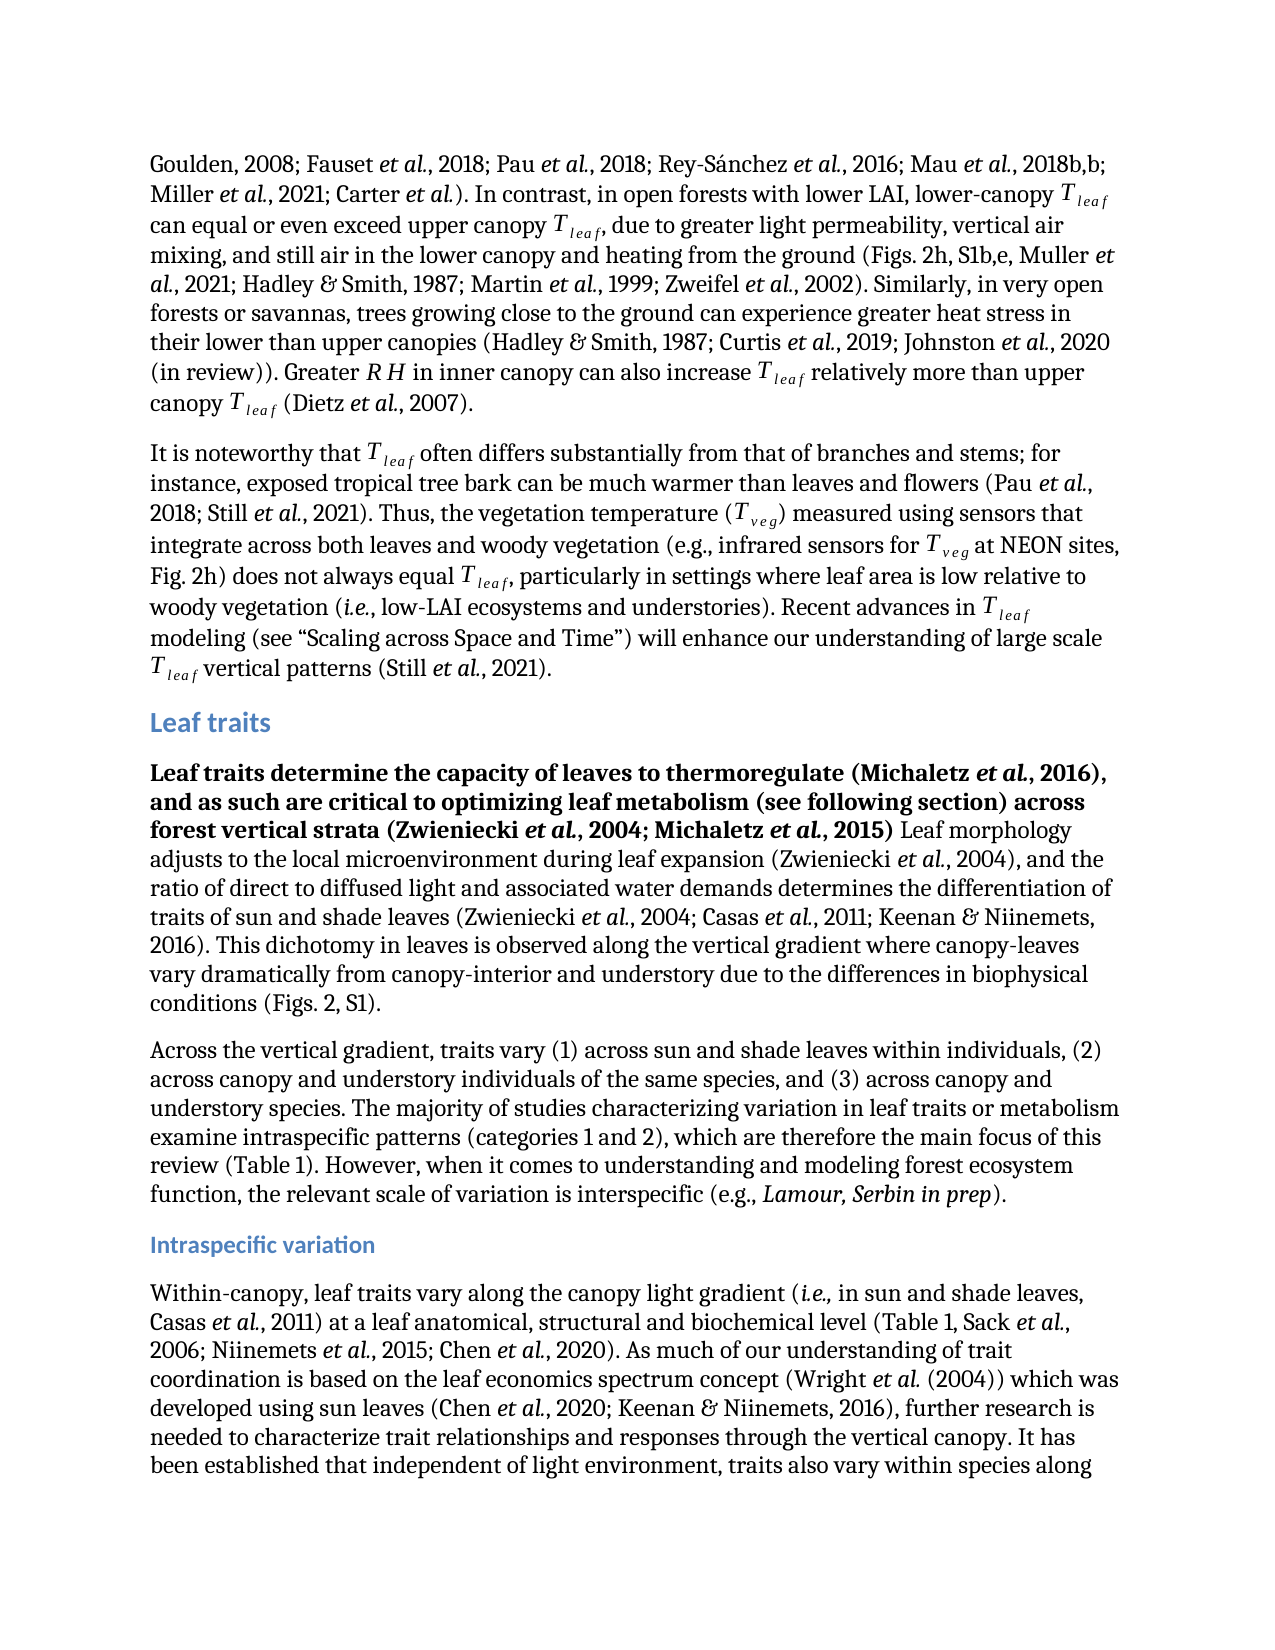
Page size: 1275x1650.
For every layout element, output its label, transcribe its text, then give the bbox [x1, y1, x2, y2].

text Across the vertical gradient, traits vary (1) across sun and shade leaves within individuals, (2) across canopy and understory individuals of the same species, and (3) across canopy and understory species. The majority of studies characterizing variation in leaf traits or metabolism examine intraspecific patterns (categories 1 and 2), which are therefore the main focus of this review (Table 1). However, when it comes to understanding and modeling forest ecosystem function, the relevant scale of variation is interspecific (e.g., Lamour, Serbin in prep). [150, 1036, 1125, 1209]
text It is noteworthy that often differs substantially from that of branches and stems; for instance, exposed tropical tree bark can be much warmer than leaves and flowers (Pau et al., 2018; Still et al., 2021). Thus, the vegetation temperature () measured using sensors that integrate across both leaves and woody vegetation (e.g., infrared sensors for at NEON sites, Fig. 2h) does not always equal , particularly in settings where leaf area is low relative to woody vegetation (i.e., low-LAI ecosystems and understories). Recent advances in modeling (see “Scaling across Space and Time”) will enhance our understanding of large scale vertical patterns (Still et al., 2021). [150, 438, 1125, 683]
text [150, 1279, 1125, 1480]
subtitle Intraspecific variation [150, 1229, 1125, 1260]
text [150, 150, 1125, 419]
subtitle Leaf traits [150, 704, 1125, 740]
text Leaf traits determine the capacity of leaves to thermoregulate (Michaletz et al., 2016), and as such are critical to optimizing leaf metabolism (see following section) across forest vertical strata (Zwieniecki et al., 2004; Michaletz et al., 2015) Leaf morphology adjusts to the local microenvironment during leaf expansion (Zwieniecki et al., 2004), and the ratio of direct to diffused light and associated water demands determines the differentiation of traits of sun and shade leaves (Zwieniecki et al., 2004; Casas et al., 2011; Keenan & Niinemets, 2016). This dichotomy in leaves is observed along the vertical gradient where canopy-leaves vary dramatically from canopy-interior and understory due to the differences in biophysical conditions (Figs. 2, S1). [150, 759, 1125, 1017]
